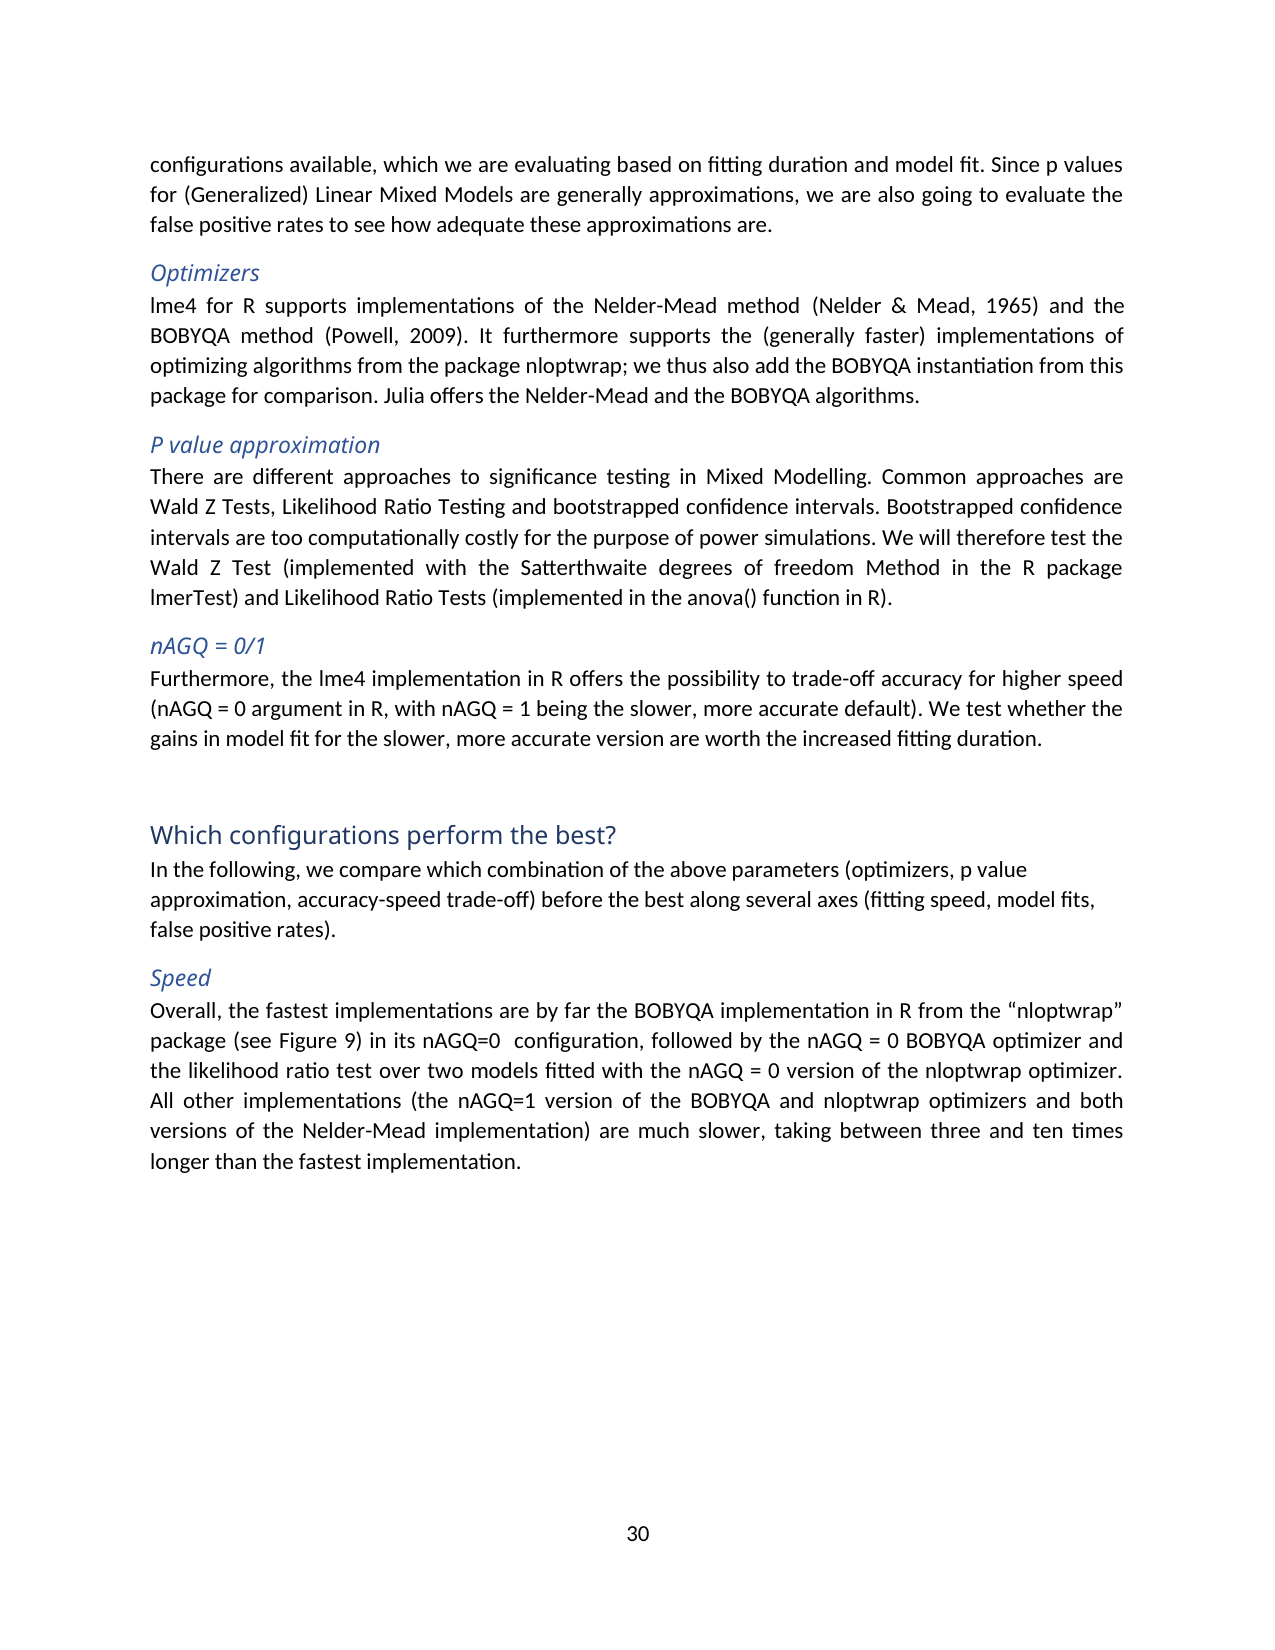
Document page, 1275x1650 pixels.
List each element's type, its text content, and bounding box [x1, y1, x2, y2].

text lme4 for R supports implementations of the Nelder-Mead method (Nelder & Mead, 1965) and the BOBYQA method (Powell, 2009). It furthermore supports the (generally faster) implementations of optimizing algorithms from the package nloptwrap; we thus also add the BOBYQA instantiation from this package for comparison. Julia offers the Nelder-Mead and the BOBYQA algorithms. [150, 291, 1125, 410]
subtitle P value approximation [150, 428, 1125, 460]
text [150, 150, 1125, 238]
text There are different approaches to significance testing in Mixed Modelling. Common approaches are Wald Z Tests, Likelihood Ratio Testing and bootstrapped confidence intervals. Bootstrapped confidence intervals are too computationally costly for the purpose of power simulations. We will therefore test the Wald Z Test (implemented with the Satterthwaite degrees of freedom Method in the R package lmerTest) and Likelihood Ratio Tests (implemented in the anova() function in R). [150, 462, 1125, 611]
subtitle nAGQ = 0/1 [150, 630, 1125, 661]
text Overall, the fastest implementations are by far the BOBYQA implementation in R from the “nloptwrap” package (see Figure 9) in its nAGQ=0 configuration, followed by the nAGQ = 0 BOBYQA optimizer and the likelihood ratio test over two models fitted with the nAGQ = 0 version of the nloptwrap optimizer. All other implementations (the nAGQ=1 version of the BOBYQA and nloptwrap optimizers and both versions of the Nelder-Mead implementation) are much slower, taking between three and ten times longer than the fastest implementation. [150, 996, 1125, 1175]
text Furthermore, the lme4 implementation in R offers the possibility to trade-off accuracy for higher speed (nAGQ = 0 argument in R, with nAGQ = 1 being the slower, more accurate default). We test whether the gains in model fit for the slower, more accurate version are worth the increased fitting duration. [150, 664, 1125, 752]
subtitle Which configurations perform the best? [150, 818, 1125, 852]
text In the following, we compare which combination of the above parameters (optimizers, p value approximation, accuracy-speed trade-off) before the best along several axes (fitting speed, model fits, false positive rates). [150, 855, 1125, 943]
subtitle Optimizers [150, 257, 1125, 288]
subtitle Speed [150, 962, 1125, 993]
